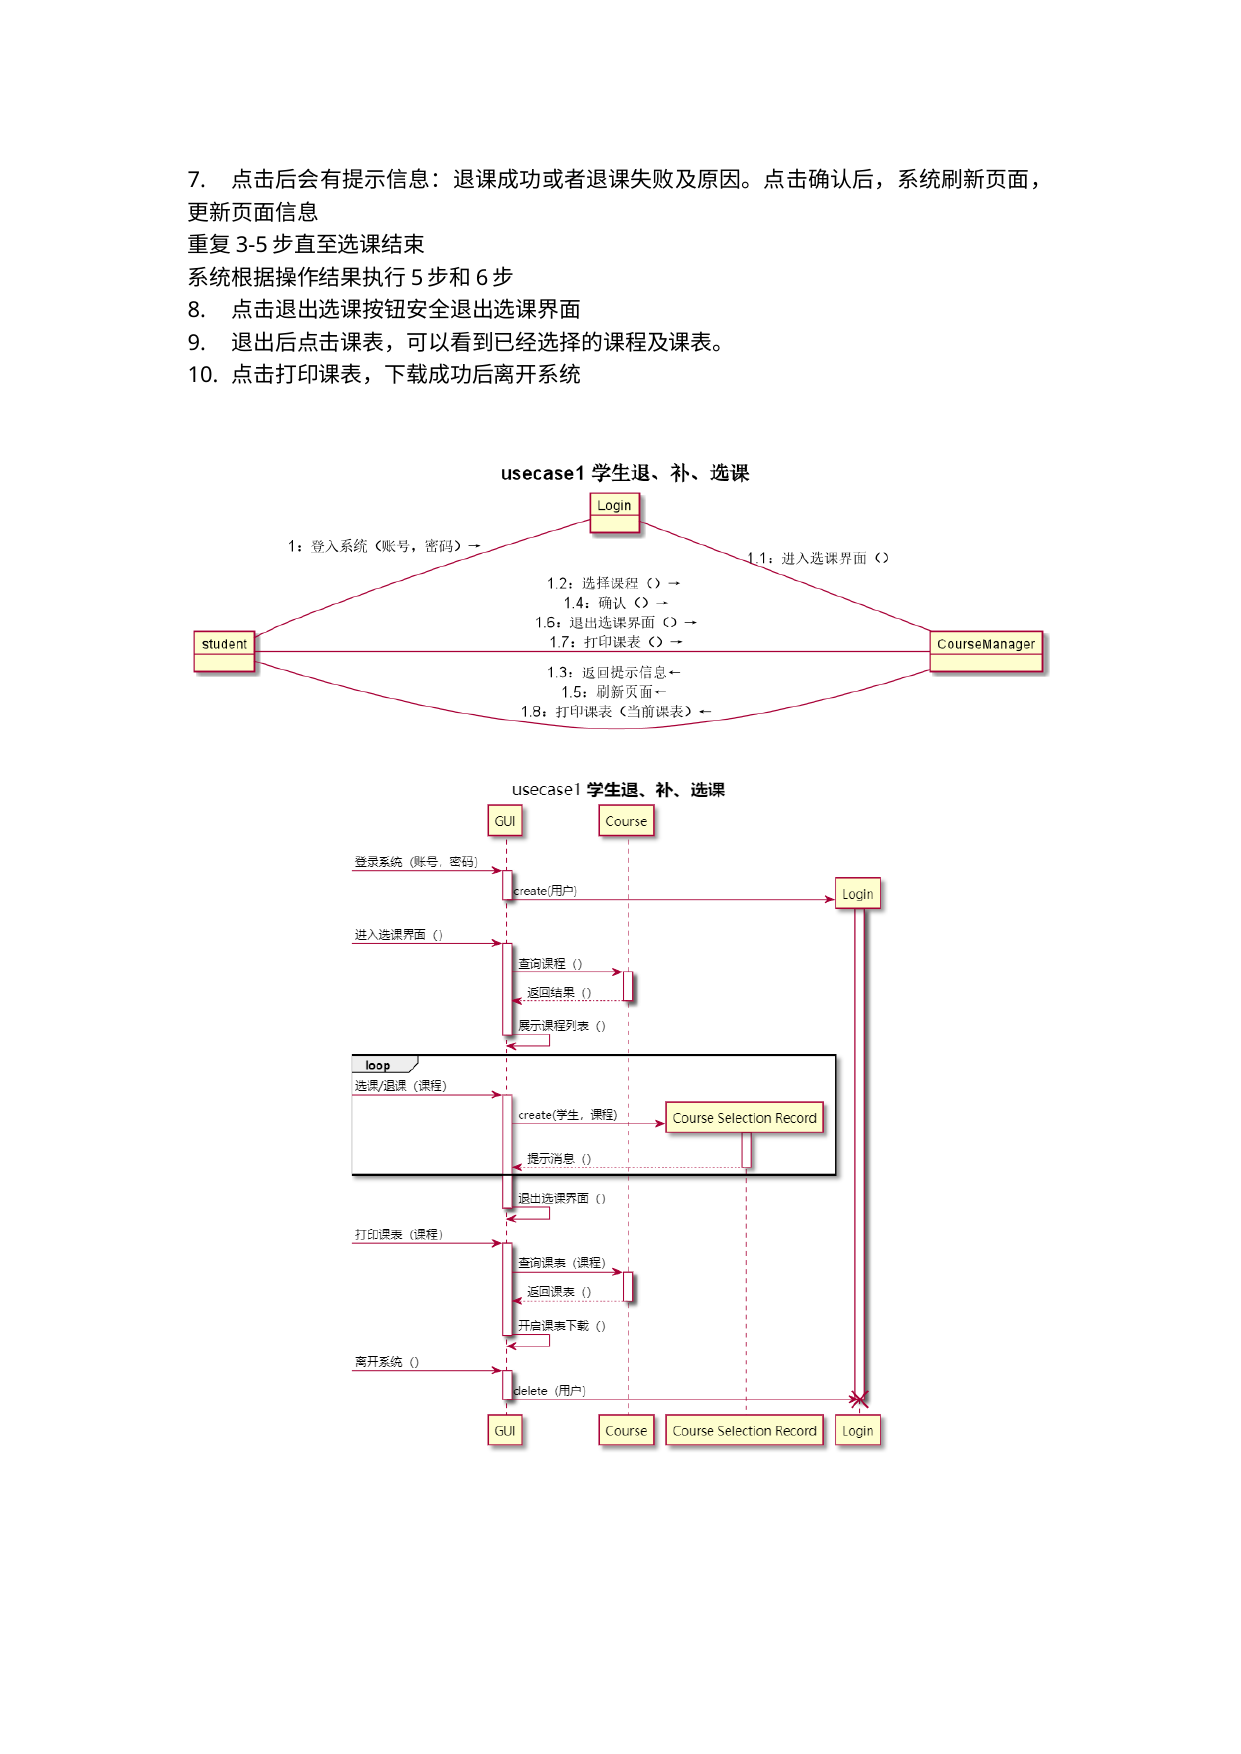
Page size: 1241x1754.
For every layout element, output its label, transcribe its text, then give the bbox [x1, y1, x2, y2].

picture [187, 457, 1053, 743]
text 系统根据操作结果执行5步和6步 [187, 259, 1053, 292]
text 8. 点击退出选课按钮安全退出选课界面 [187, 292, 1053, 324]
text 7. 点击后会有提示信息：退课成功或者退课失败及原因。点击确认后，系统刷新页面，更新页面信息 [187, 162, 1053, 227]
text 10. 点击打印课表，下载成功后离开系统 [187, 357, 1053, 389]
text 重复3-5步直至选课结束 [187, 227, 1053, 259]
picture [351, 767, 889, 1453]
text 9. 退出后点击课表，可以看到已经选择的课程及课表。 [187, 324, 1053, 357]
